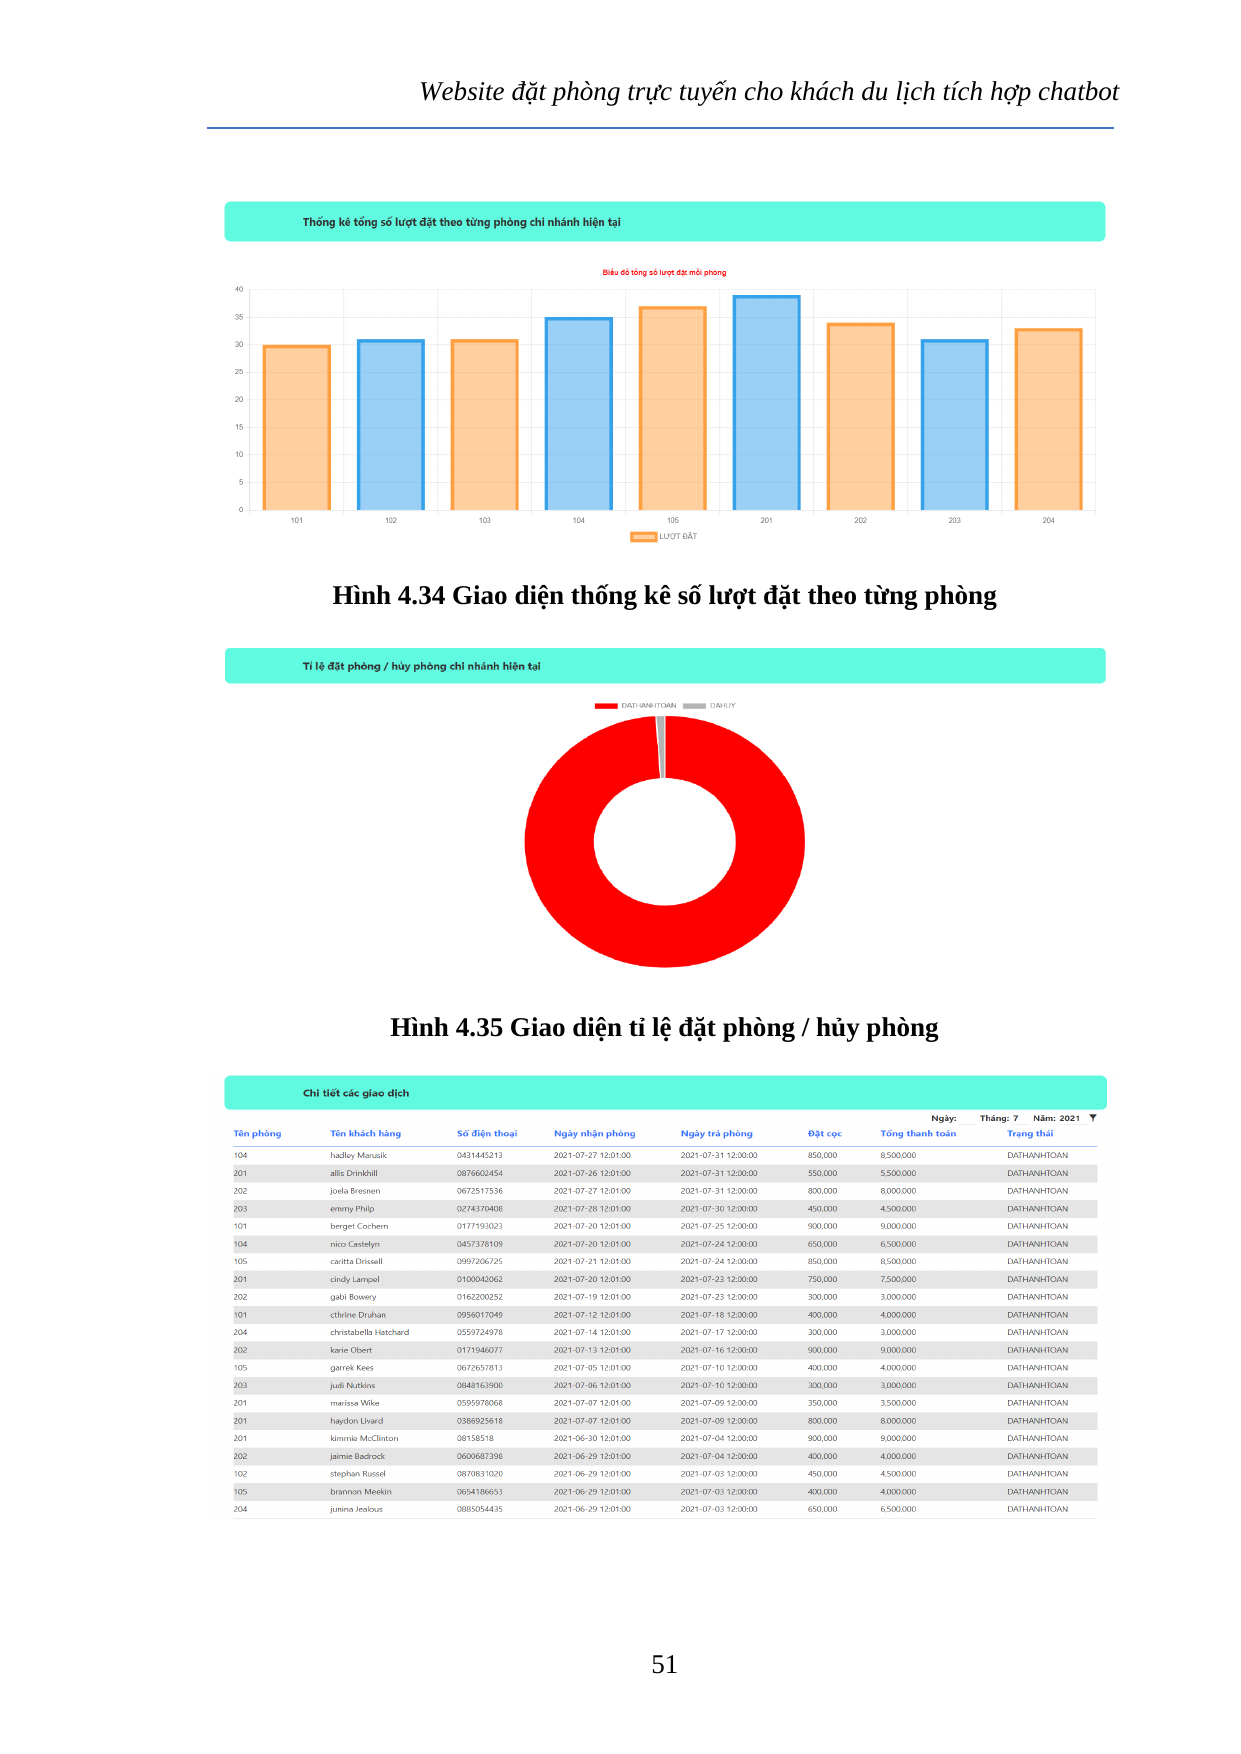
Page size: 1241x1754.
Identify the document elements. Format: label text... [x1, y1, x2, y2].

picture [206, 638, 1123, 984]
